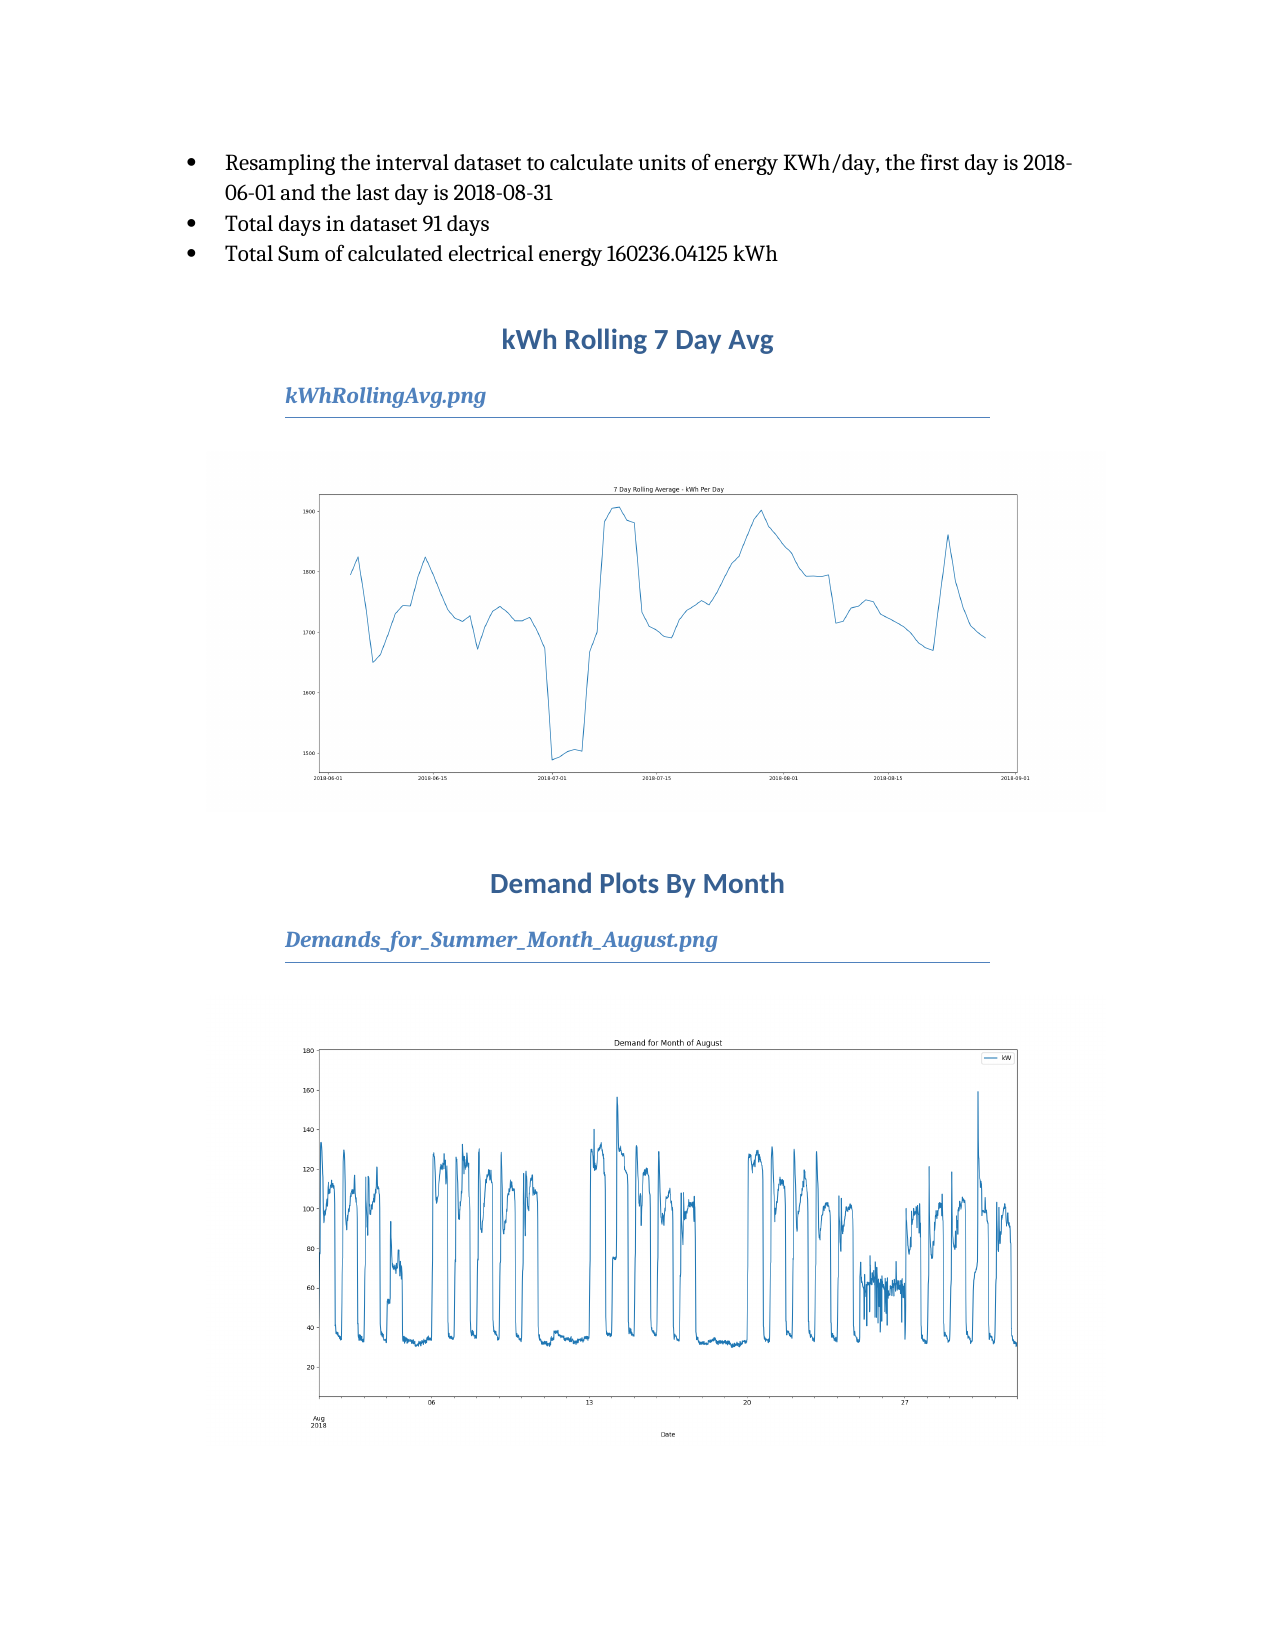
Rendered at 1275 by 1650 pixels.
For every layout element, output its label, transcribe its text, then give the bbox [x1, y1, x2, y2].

picture [206, 995, 1107, 1446]
list Resampling the interval dataset to calculate units of energy KWh/day, the first day is 2018-06-01 and the last day is 2018-08-31 [187, 150, 1087, 207]
subtitle Demand Plots By Month [187, 865, 1087, 901]
picture [206, 451, 1107, 812]
text Demands_for_Summer_Month_August.png [285, 927, 990, 962]
list Total Sum of calculated electrical energy 160236.04125 kWh [187, 241, 1087, 267]
list Total days in dataset 91 days [187, 210, 1087, 237]
text kWhRollingAvg.png [285, 383, 990, 417]
subtitle kWh Rolling 7 Day Avg [187, 321, 1087, 356]
